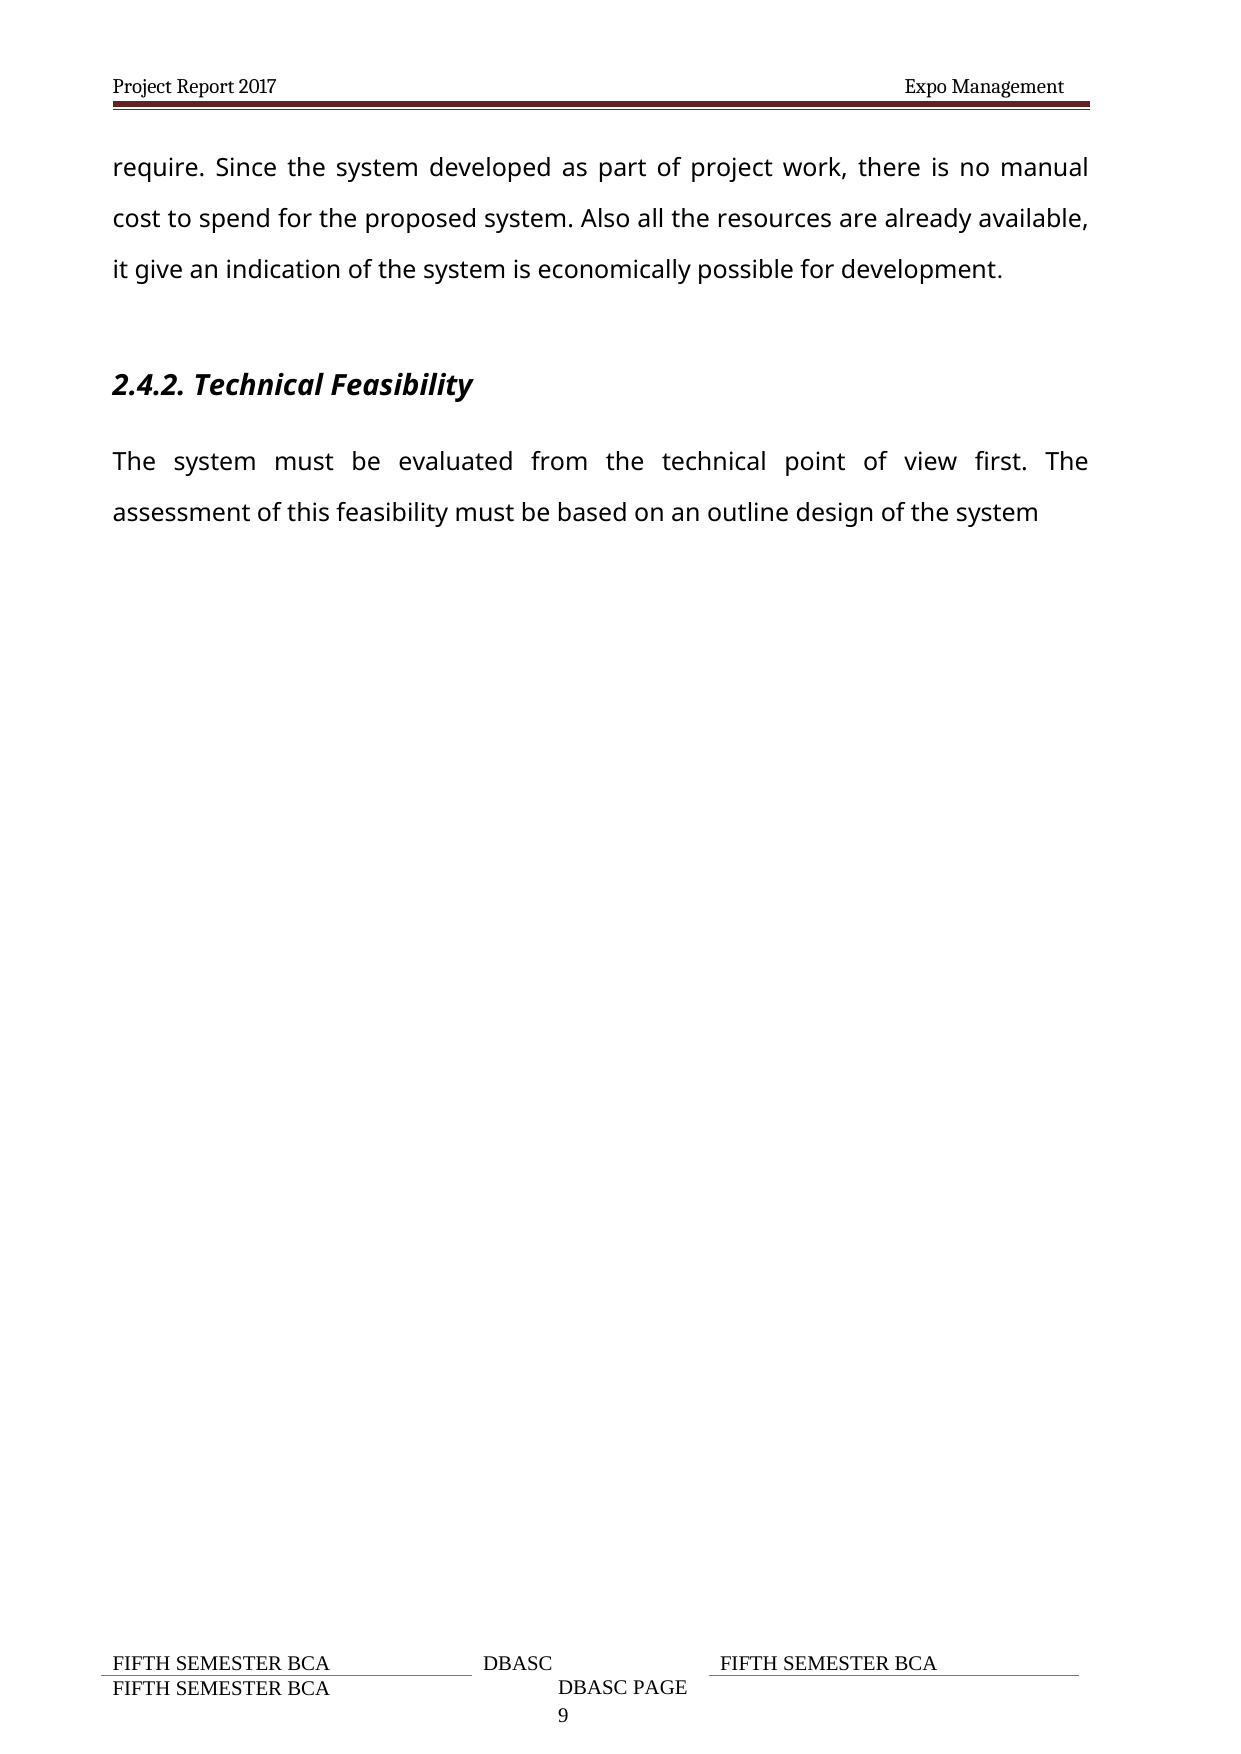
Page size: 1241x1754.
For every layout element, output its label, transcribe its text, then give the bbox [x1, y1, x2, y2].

text 2.4.2. Technical Feasibility [112, 364, 1090, 404]
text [112, 150, 1090, 286]
text The system must be evaluated from the technical point of view first. The assessment of this feasibility must be based on an outline design of the system [112, 443, 1090, 529]
